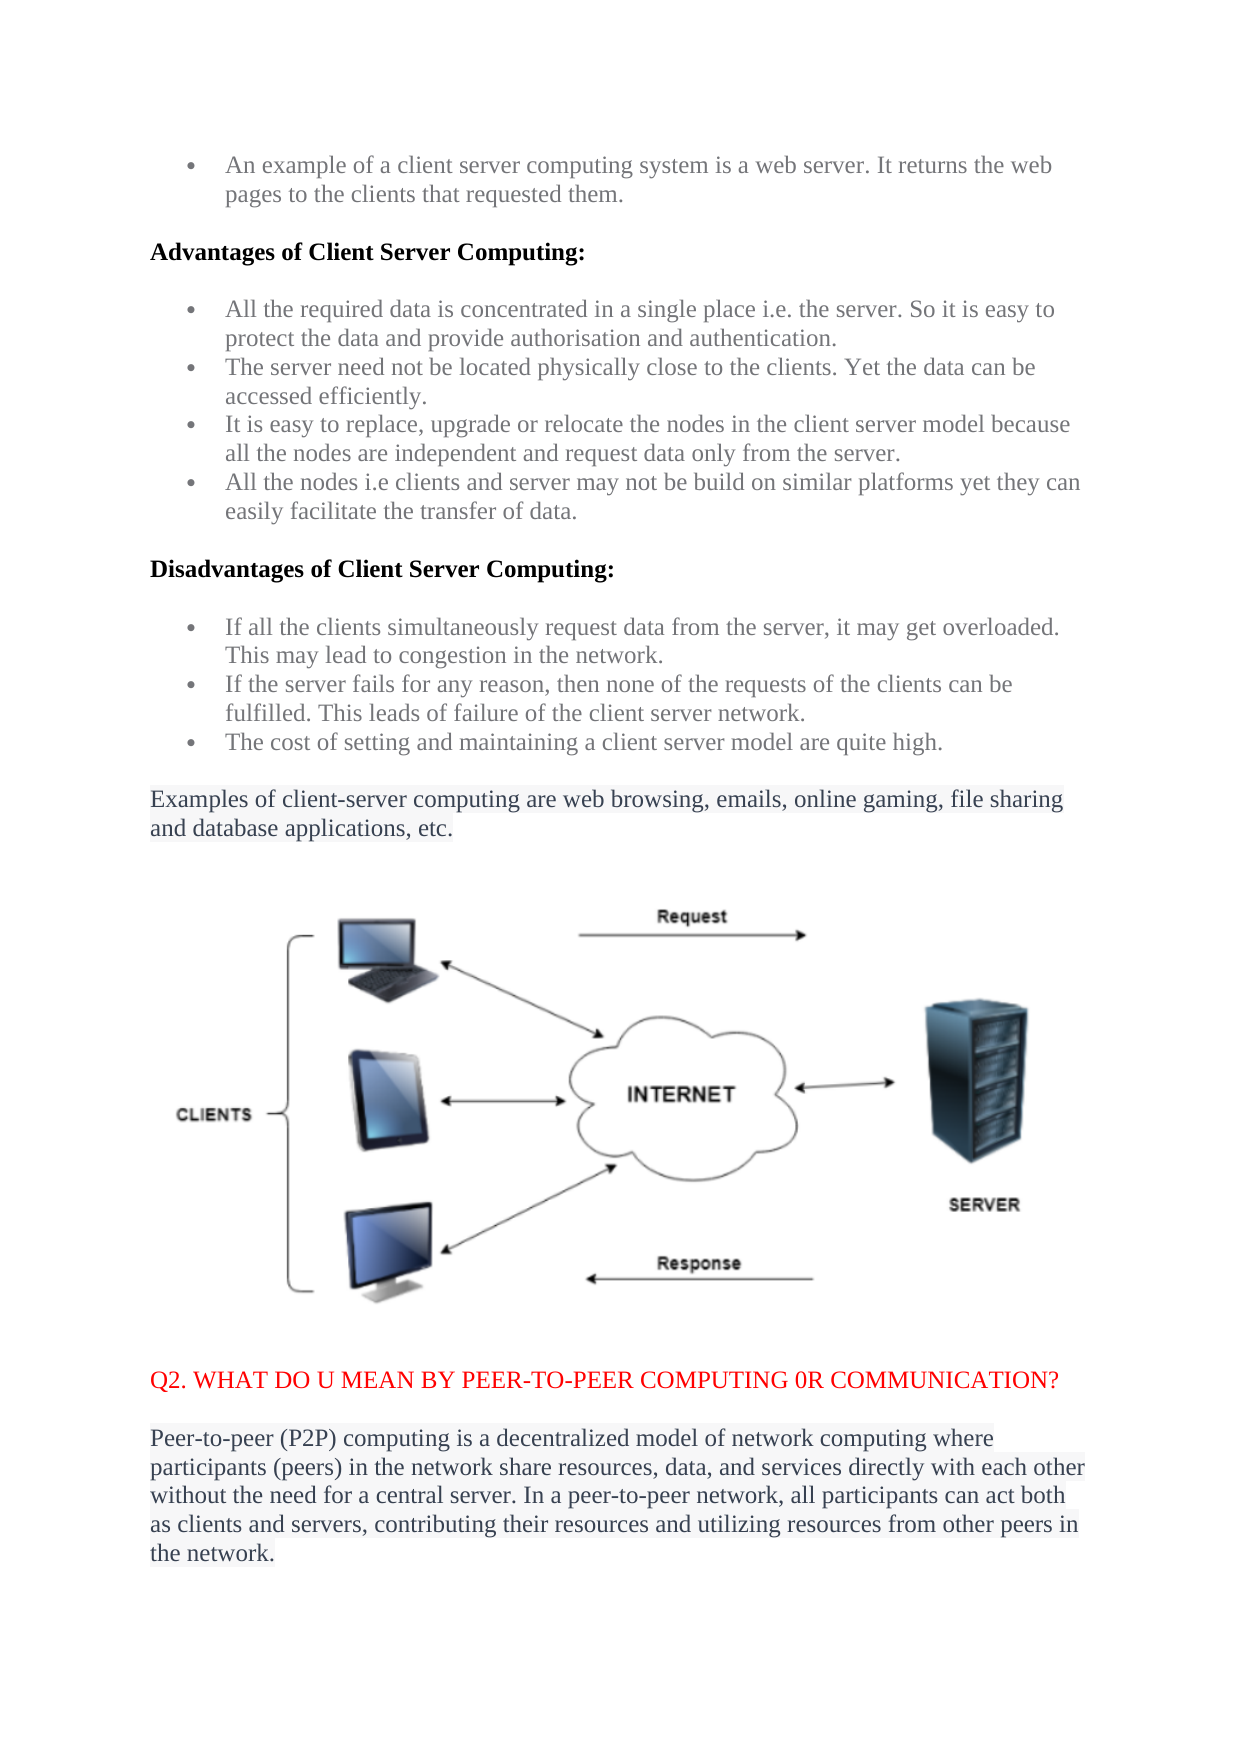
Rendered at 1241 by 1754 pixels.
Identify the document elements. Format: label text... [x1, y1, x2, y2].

text Q2. WHAT DO U MEAN BY PEER-TO-PEER COMPUTING 0R COMMUNICATION? [150, 1366, 1090, 1394]
text Disadvantages of Client Server Computing: [150, 554, 1090, 582]
text Advantages of Client Server Computing: [150, 237, 1090, 265]
list The cost of setting and maintaining a client server model are quite high. [187, 727, 1090, 755]
list All the nodes i.e clients and server may not be build on similar platforms yet they can easily facilitate the transfer of data. [187, 467, 1090, 524]
text Examples of client-server computing are web browsing, emails, online gaming, file sharing and database applications, etc. [150, 784, 1090, 842]
list An example of a client server computing system is a web server. It returns the web pages to the clients that requested them. [187, 150, 1090, 207]
list If all the clients simultaneously request data from the server, it may get overloaded. This may lead to congestion in the network. [187, 612, 1090, 669]
list All the required data is concentrated in a single place i.e. the server. So it is easy to protect the data and provide authorisation and authentication. [187, 294, 1090, 352]
list It is easy to replace, upgrade or relocate the nodes in the client server model because all the nodes are independent and request data only from the server. [187, 409, 1090, 467]
text Peer-to-peer (P2P) computing is a decentralized model of network computing where participants (peers) in the network share resources, data, and services directly with each other without the need for a central server. In a peer-to-peer network, all participants can act both as clients and servers, contributing their resources and utilizing resources from other peers in the network. [275, 1423, 1090, 1567]
list The server need not be located physically close to the clients. Yet the data can be accessed efficiently. [187, 352, 1090, 409]
list If the server fails for any reason, then none of the requests of the clients can be fulfilled. This leads of failure of the client server network. [187, 669, 1090, 727]
picture [150, 870, 1091, 1337]
